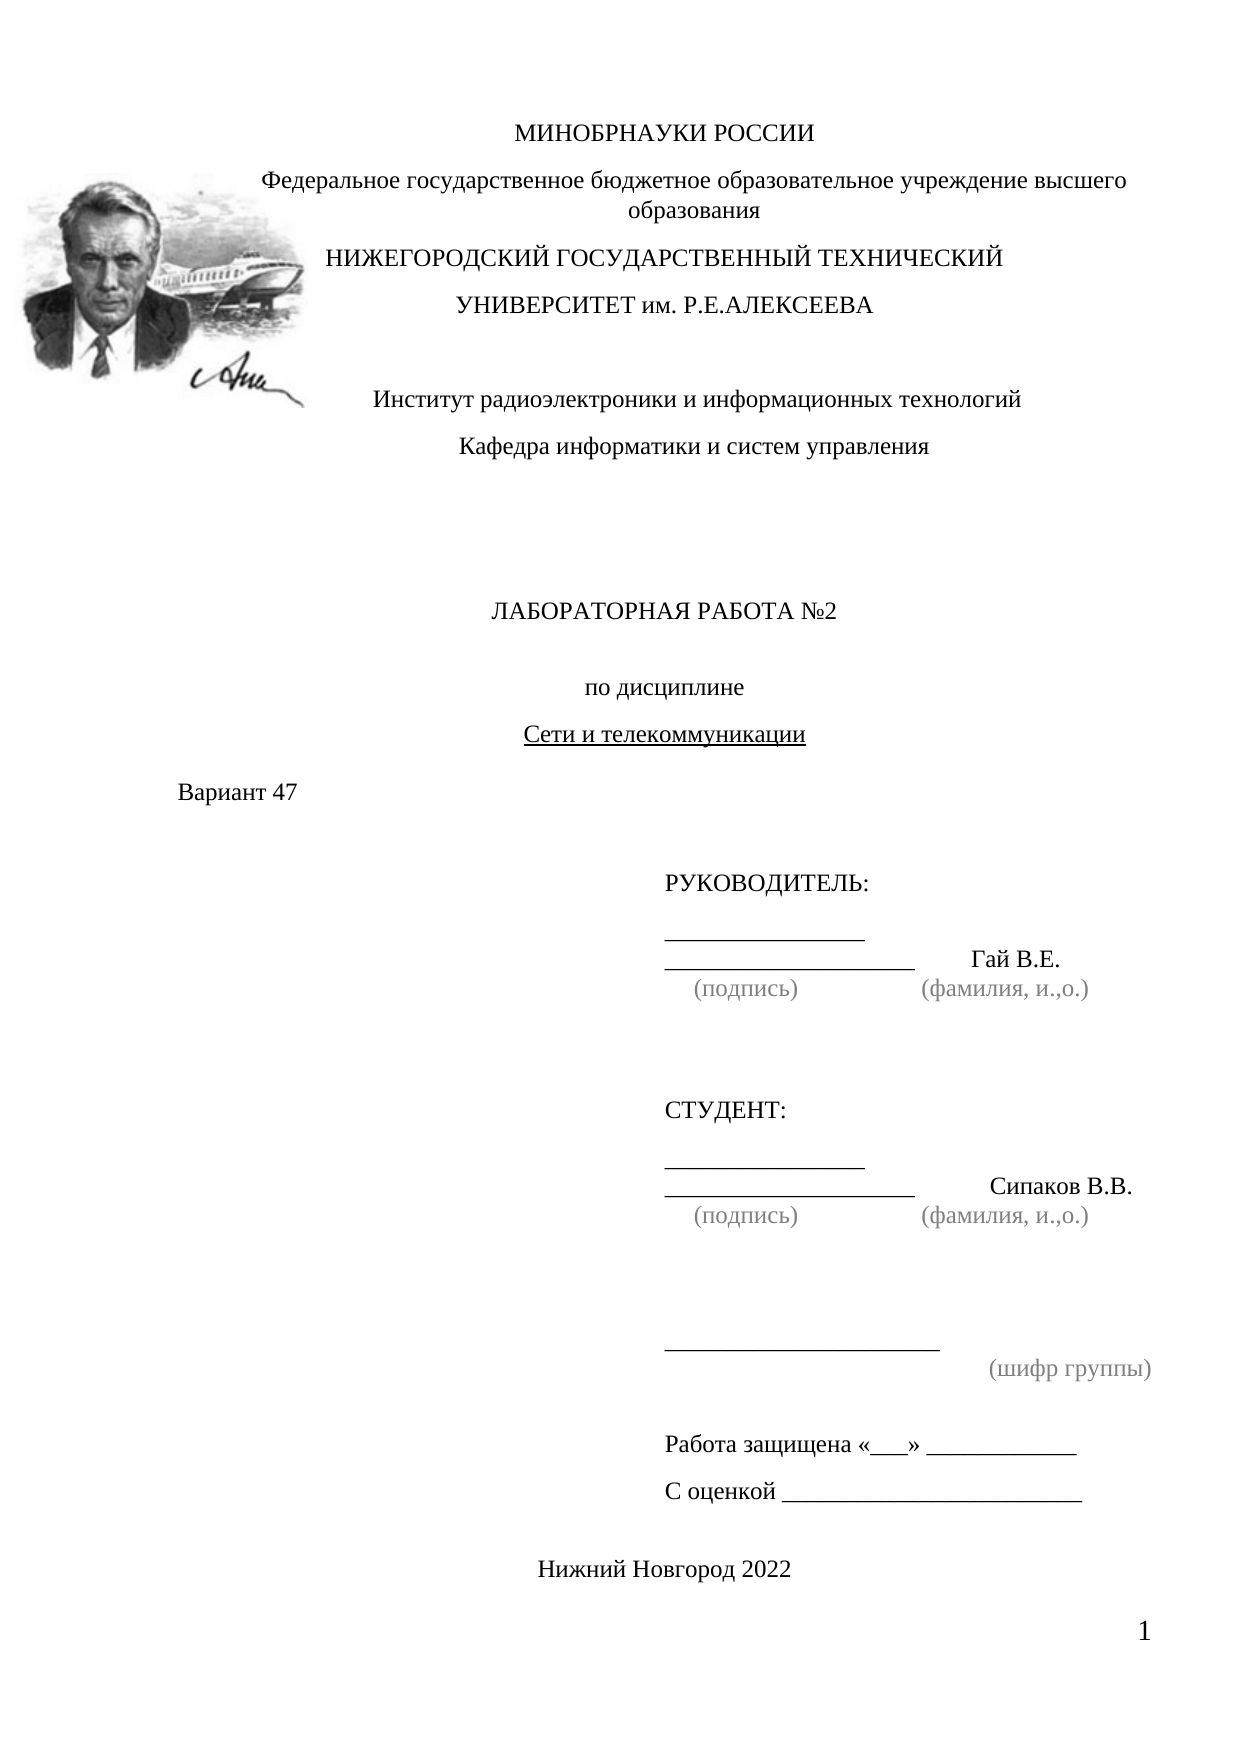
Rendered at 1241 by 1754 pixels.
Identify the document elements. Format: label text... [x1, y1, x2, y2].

text Кафедра информатики и систем управления [236, 431, 1152, 460]
text Федеральное государственное бюджетное образовательное учреждение высшего образования [236, 165, 1152, 224]
text Работа защищена «___» ____________ [664, 1429, 1152, 1458]
text (подпись) (фамилия, и.,о.) [664, 1200, 1152, 1229]
text Сети и телекоммуникации [177, 719, 1152, 748]
text УНИВЕРСИТЕТ им. Р.Е.АЛЕКСЕЕВА [177, 290, 1152, 318]
text по дисциплине [177, 672, 1152, 701]
text МИНОБРНАУКИ РОССИИ [177, 118, 1152, 147]
text ________________ ____________________ Гай В.Е. [664, 915, 1152, 973]
text (шифр группы) [664, 1353, 1152, 1382]
text Институт радиоэлектроники и информационных технологий [236, 384, 1152, 413]
text РУКОВОДИТЕЛЬ: [177, 868, 1152, 897]
text ЛАБОРАТОРНАЯ РАБОТА №2 [177, 596, 1152, 625]
text Нижний Новгород 2022 [177, 1554, 1152, 1583]
text НИЖЕГОРОДСКИЙ ГОСУДАРСТВЕННЫЙ ТЕХНИЧЕСКИЙ [177, 243, 1152, 271]
text С оценкой ________________________ [664, 1476, 1152, 1505]
text ______________________ [664, 1325, 1152, 1353]
text ________________ ____________________ Сипаков В.В. [664, 1143, 1152, 1200]
text Вариант 47 [177, 777, 1152, 806]
text (подпись) (фамилия, и.,о.) [664, 973, 1152, 1001]
text СТУДЕНТ: [177, 1096, 1152, 1124]
